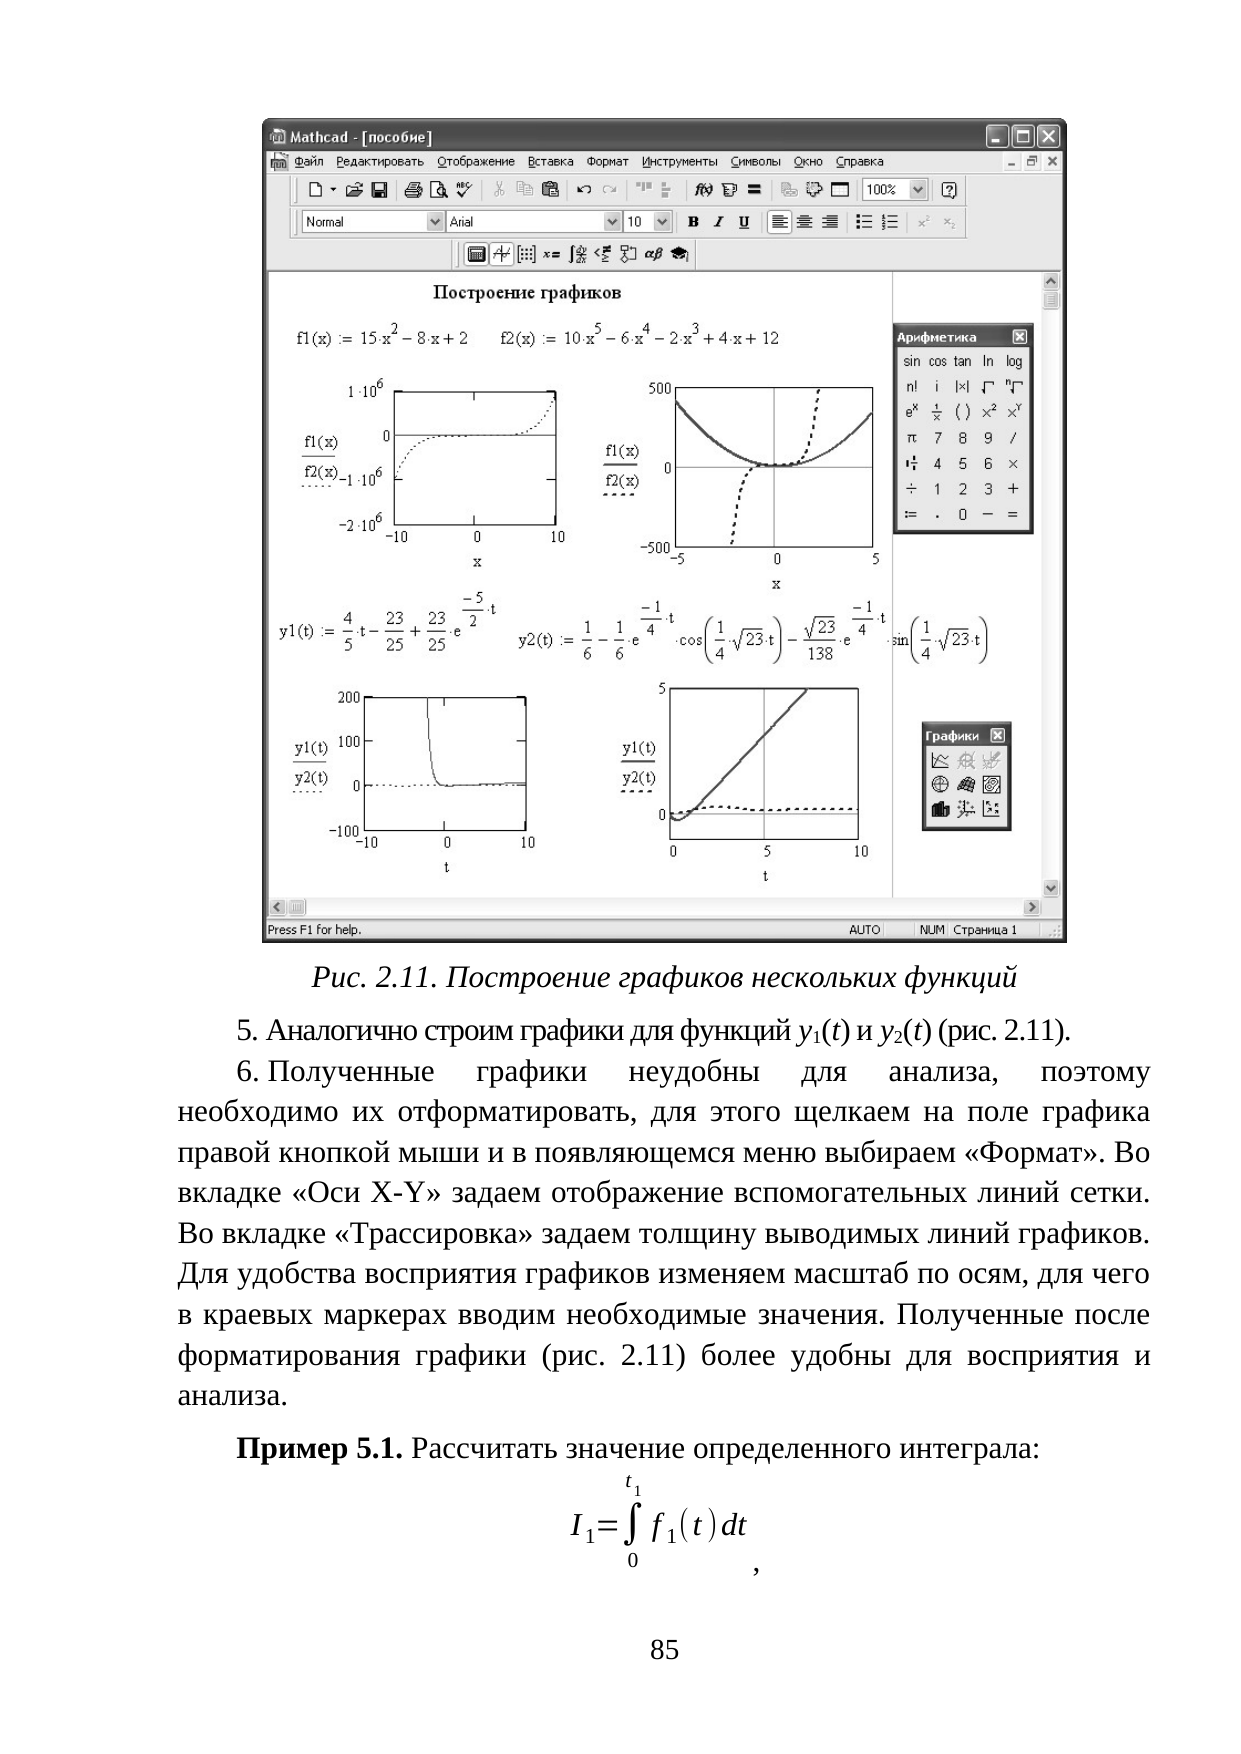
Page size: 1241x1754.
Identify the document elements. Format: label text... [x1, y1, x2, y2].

text , [177, 1470, 1152, 1578]
text Пример 5.1. Рассчитать значение определенного интеграла: [177, 1429, 1152, 1465]
list Аналогично строим графики для функций y1(t) и y2(t) (рис. 2.11). [177, 1012, 1152, 1048]
picture [262, 118, 1067, 943]
list Полученные графики неудобны для анализа, поэтому необходимо их отформатировать, для этого щелкаем на поле графика правой кнопкой мыши и в появляющемся меню выбираем «Формат». Во вкладке «Оси X-Y» задаем отображение вспомогательных линий сетки. Во вкладке «Трассировка» задаем толщину выводимых линий графиков. Для удобства восприятия графиков изменяем масштаб по осям, для чего в краевых маркерах вводим необходимые значения. Полученные после форматирования графики (рис. 2.11) более удобны для восприятия и анализа. [177, 1052, 1152, 1412]
text Рис. 2.11. Построение графиков нескольких функций [177, 959, 1152, 994]
